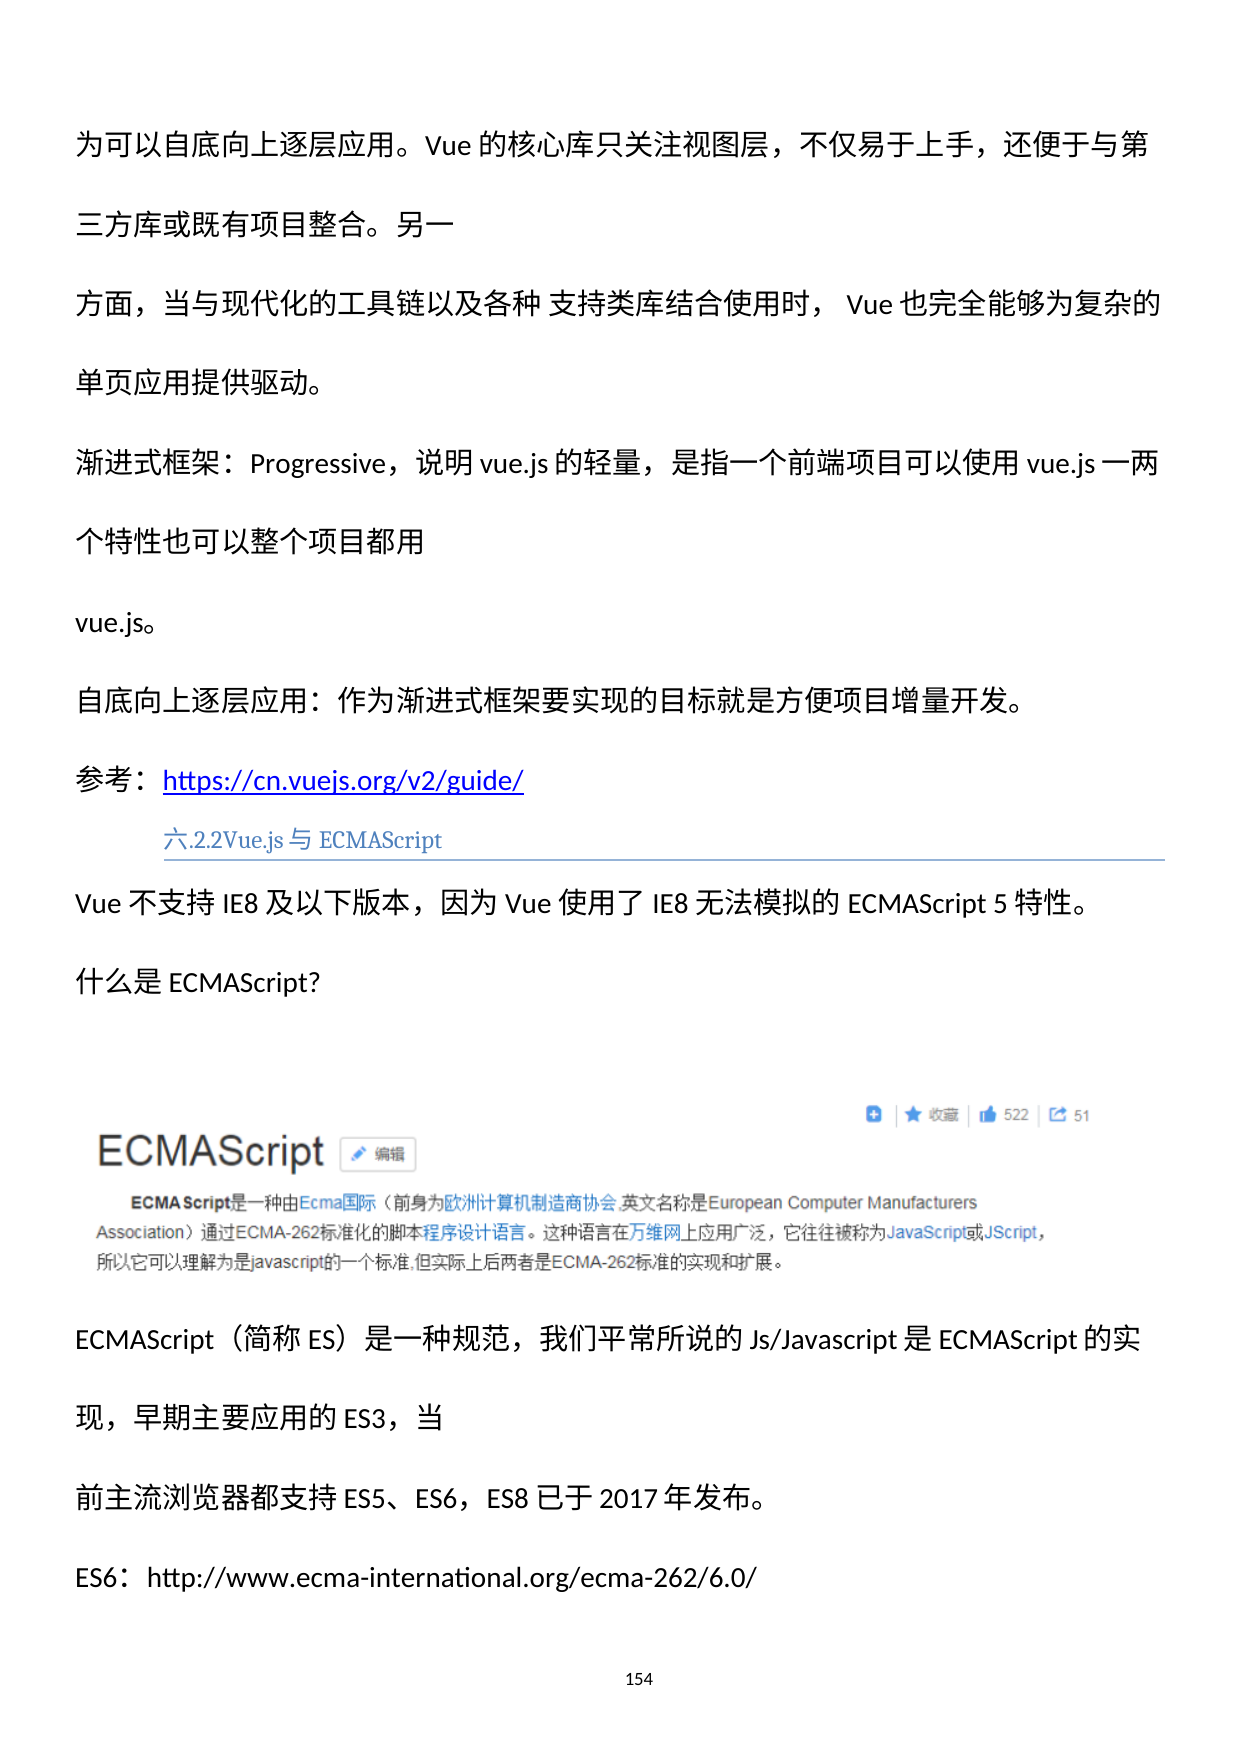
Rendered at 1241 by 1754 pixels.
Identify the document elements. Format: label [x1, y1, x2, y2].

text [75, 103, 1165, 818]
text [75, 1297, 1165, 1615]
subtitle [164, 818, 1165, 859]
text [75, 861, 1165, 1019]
picture [75, 1073, 1091, 1283]
